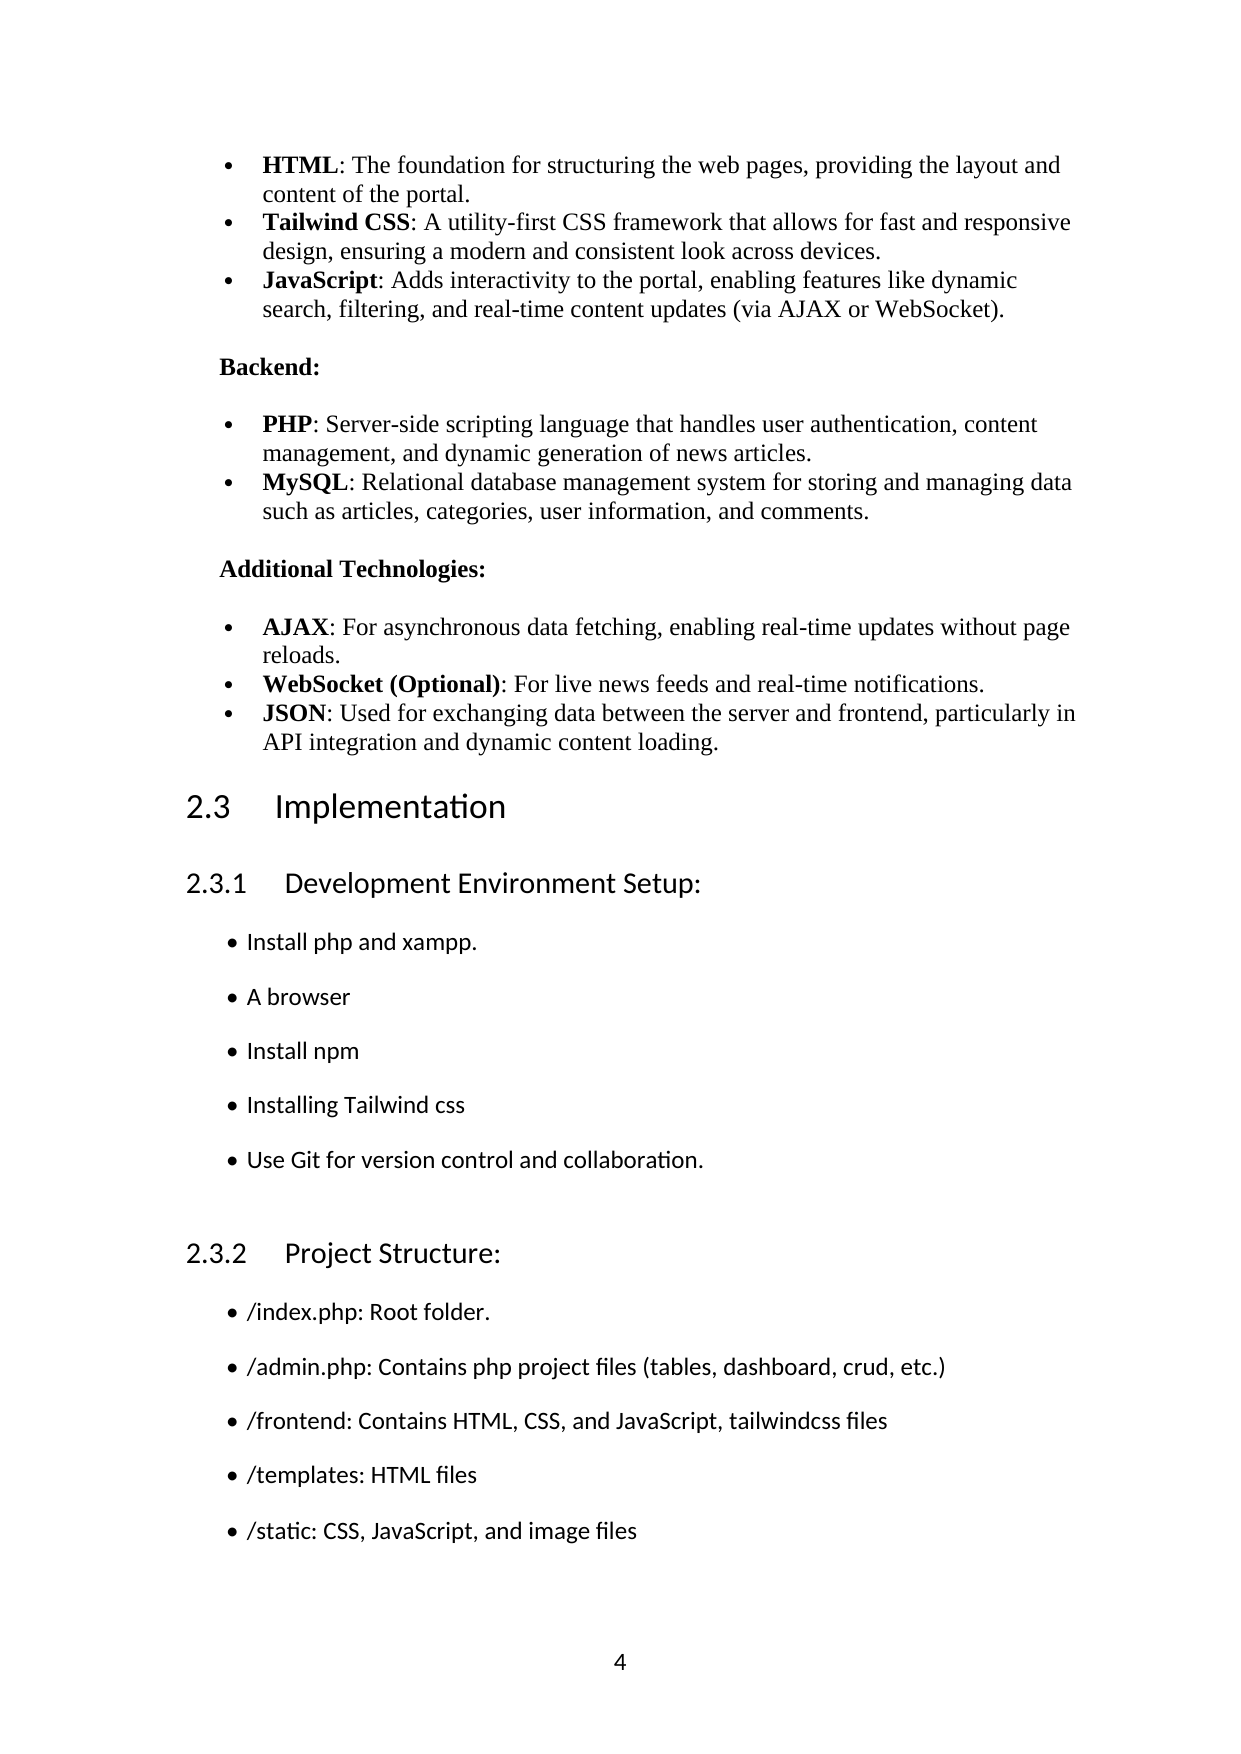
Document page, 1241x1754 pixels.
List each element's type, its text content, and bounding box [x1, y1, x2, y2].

list Install php and xampp. [226, 926, 1054, 957]
list PHP: Server-side scripting language that handles user authentication, content management, and dynamic generation of news articles. [225, 409, 1080, 467]
list MySQL: Relational database management system for storing and managing data such as articles, categories, user information, and comments. [225, 467, 1080, 524]
list HTML: The foundation for structuring the web pages, providing the layout and content of the portal. [225, 150, 1080, 207]
text  Backend: [187, 352, 1080, 380]
list /templates: HTML files [226, 1460, 1054, 1490]
list Install npm [226, 1035, 1054, 1066]
text  Additional Technologies: [187, 554, 1080, 582]
list JavaScript: Adds interactivity to the portal, enabling features like dynamic search, filtering, and real-time content updates (via AJAX or WebSocket). [225, 265, 1080, 322]
list WebSocket (Optional): For live news feeds and real-time notifications. [225, 669, 1080, 698]
list /static: CSS, JavaScript, and image files [226, 1515, 1054, 1545]
list Installing Tailwind css [226, 1089, 1054, 1120]
list AJAX: For asynchronous data fetching, enabling real-time updates without page reloads. [225, 612, 1080, 669]
subtitle 2.3.1 Development Environment Setup: [186, 864, 1053, 901]
subtitle 2.3 Implementation [186, 784, 1053, 828]
subtitle 2.3.2 Project Structure: [186, 1234, 1053, 1271]
list /frontend: Contains HTML, CSS, and JavaScript, tailwindcss files [226, 1405, 1054, 1436]
list /admin.php: Contains php project files (tables, dashboard, crud, etc.) [226, 1351, 1054, 1381]
list Tailwind CSS: A utility-first CSS framework that allows for fast and responsive design, ensuring a modern and consistent look across devices. [225, 207, 1080, 265]
list A browser [226, 981, 1054, 1011]
list /index.php: Root folder. [226, 1296, 1054, 1326]
list Use Git for version control and collaboration. [226, 1144, 1054, 1174]
list JSON: Used for exchanging data between the server and frontend, particularly in API integration and dynamic content loading. [225, 698, 1080, 755]
